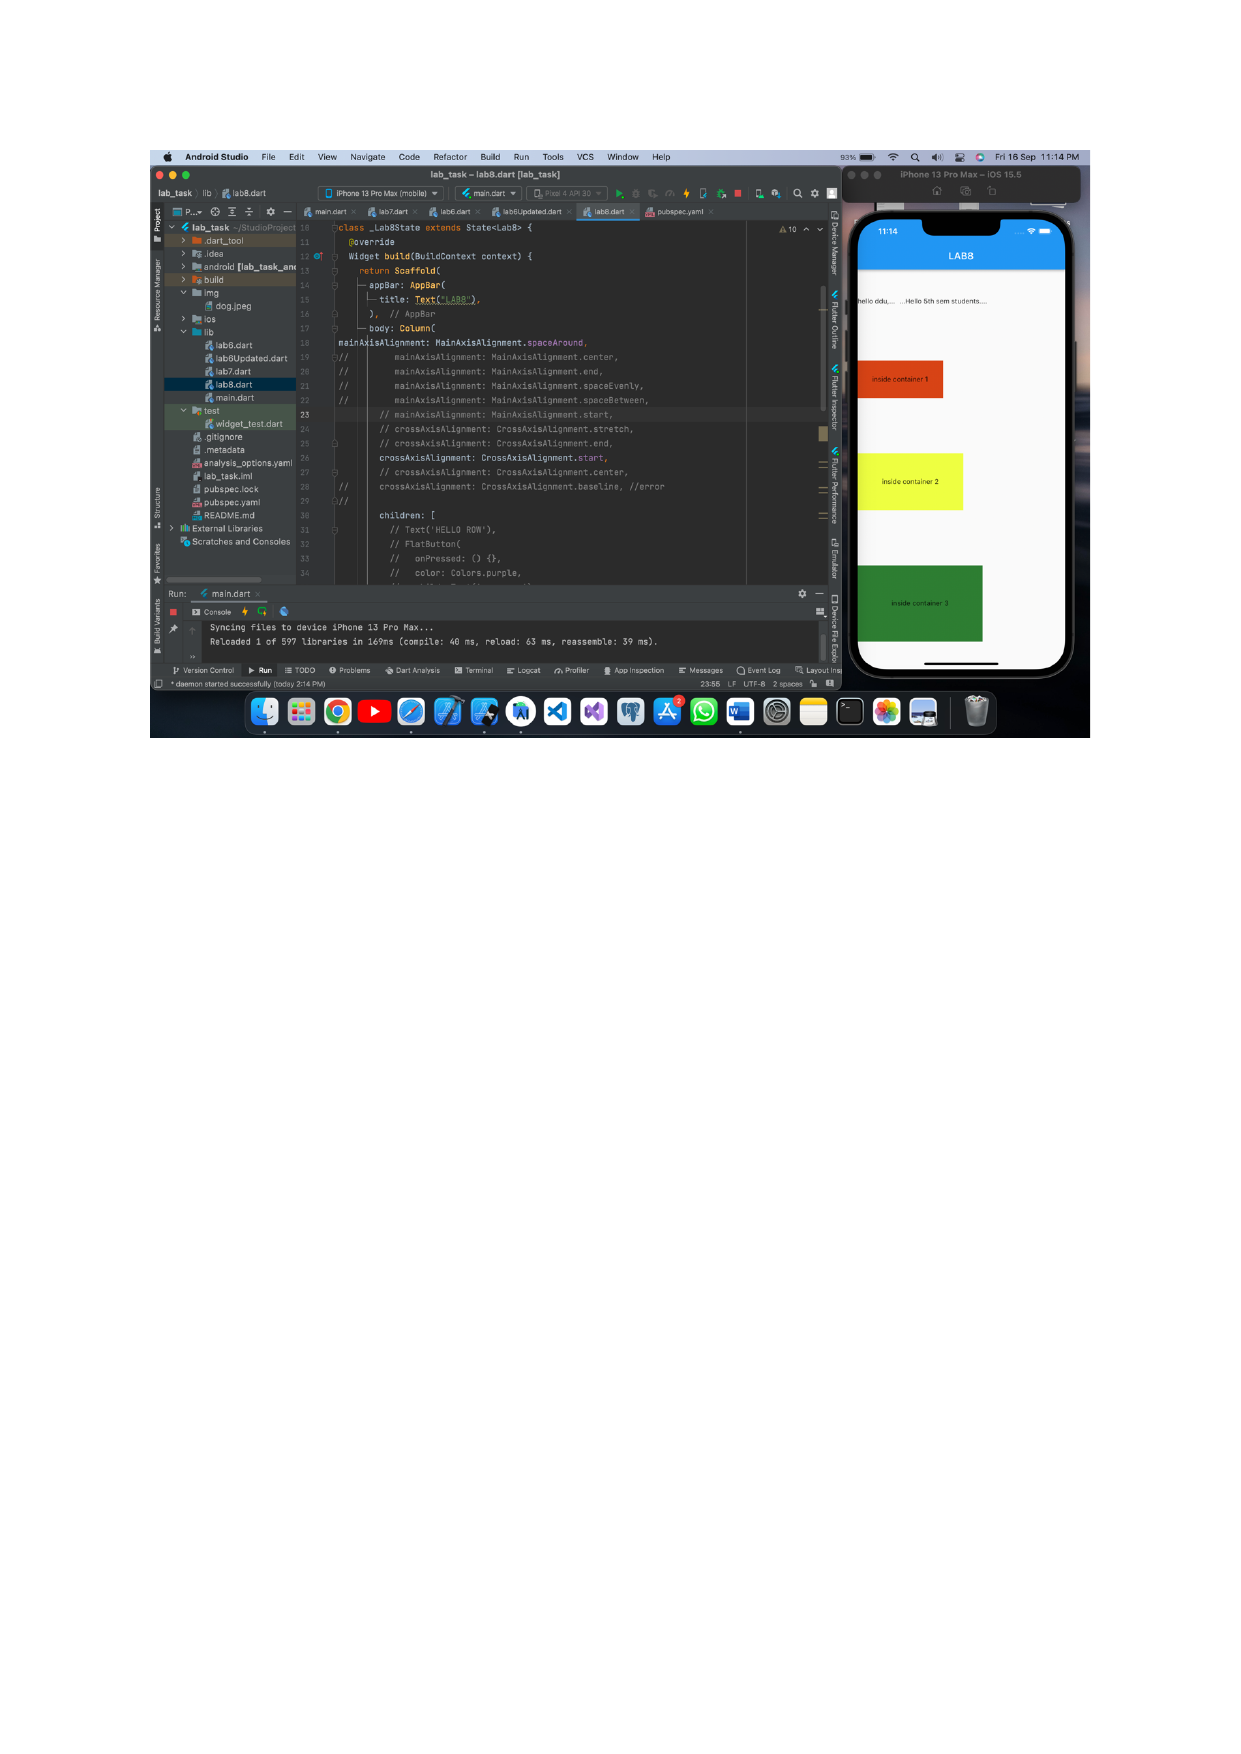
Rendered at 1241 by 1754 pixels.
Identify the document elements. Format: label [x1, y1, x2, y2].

picture [150, 150, 1091, 738]
